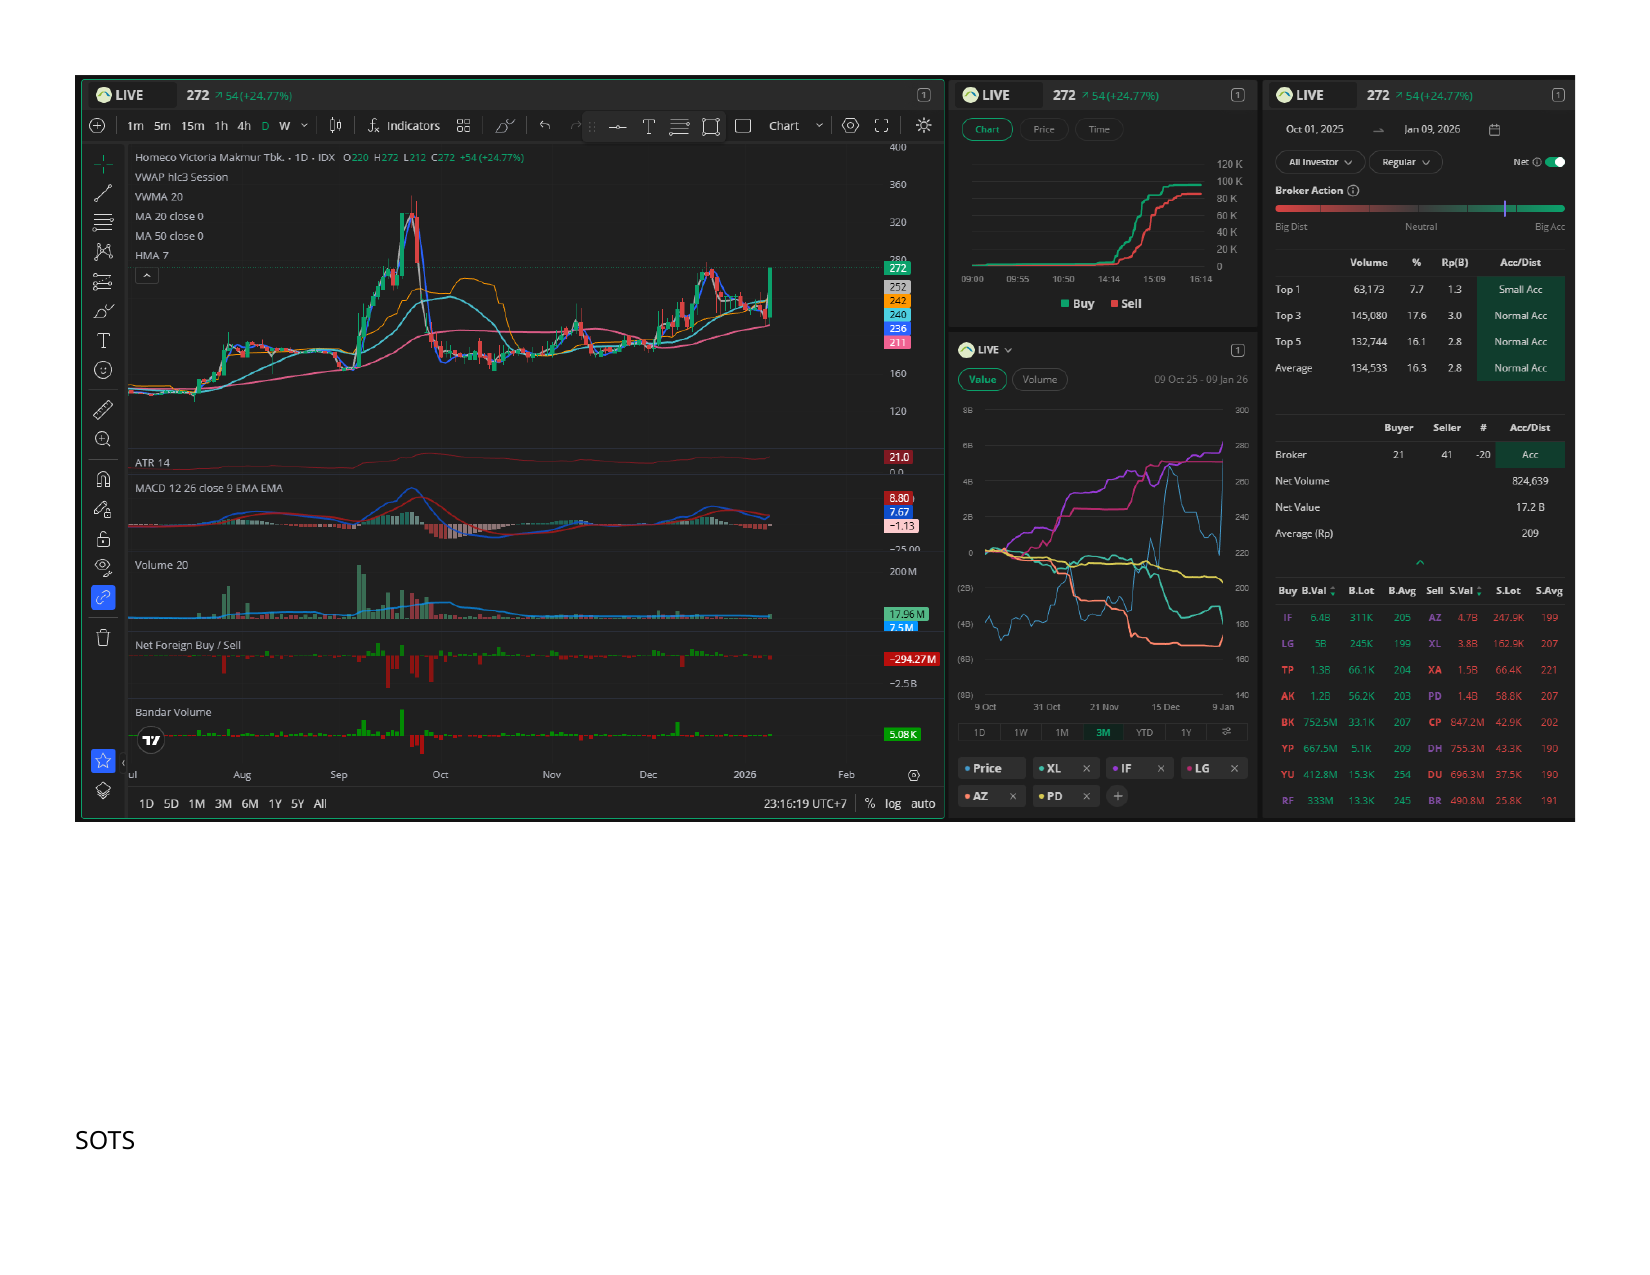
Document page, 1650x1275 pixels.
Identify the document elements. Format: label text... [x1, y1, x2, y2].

picture [75, 75, 1575, 822]
text SOTS [75, 1123, 1575, 1157]
